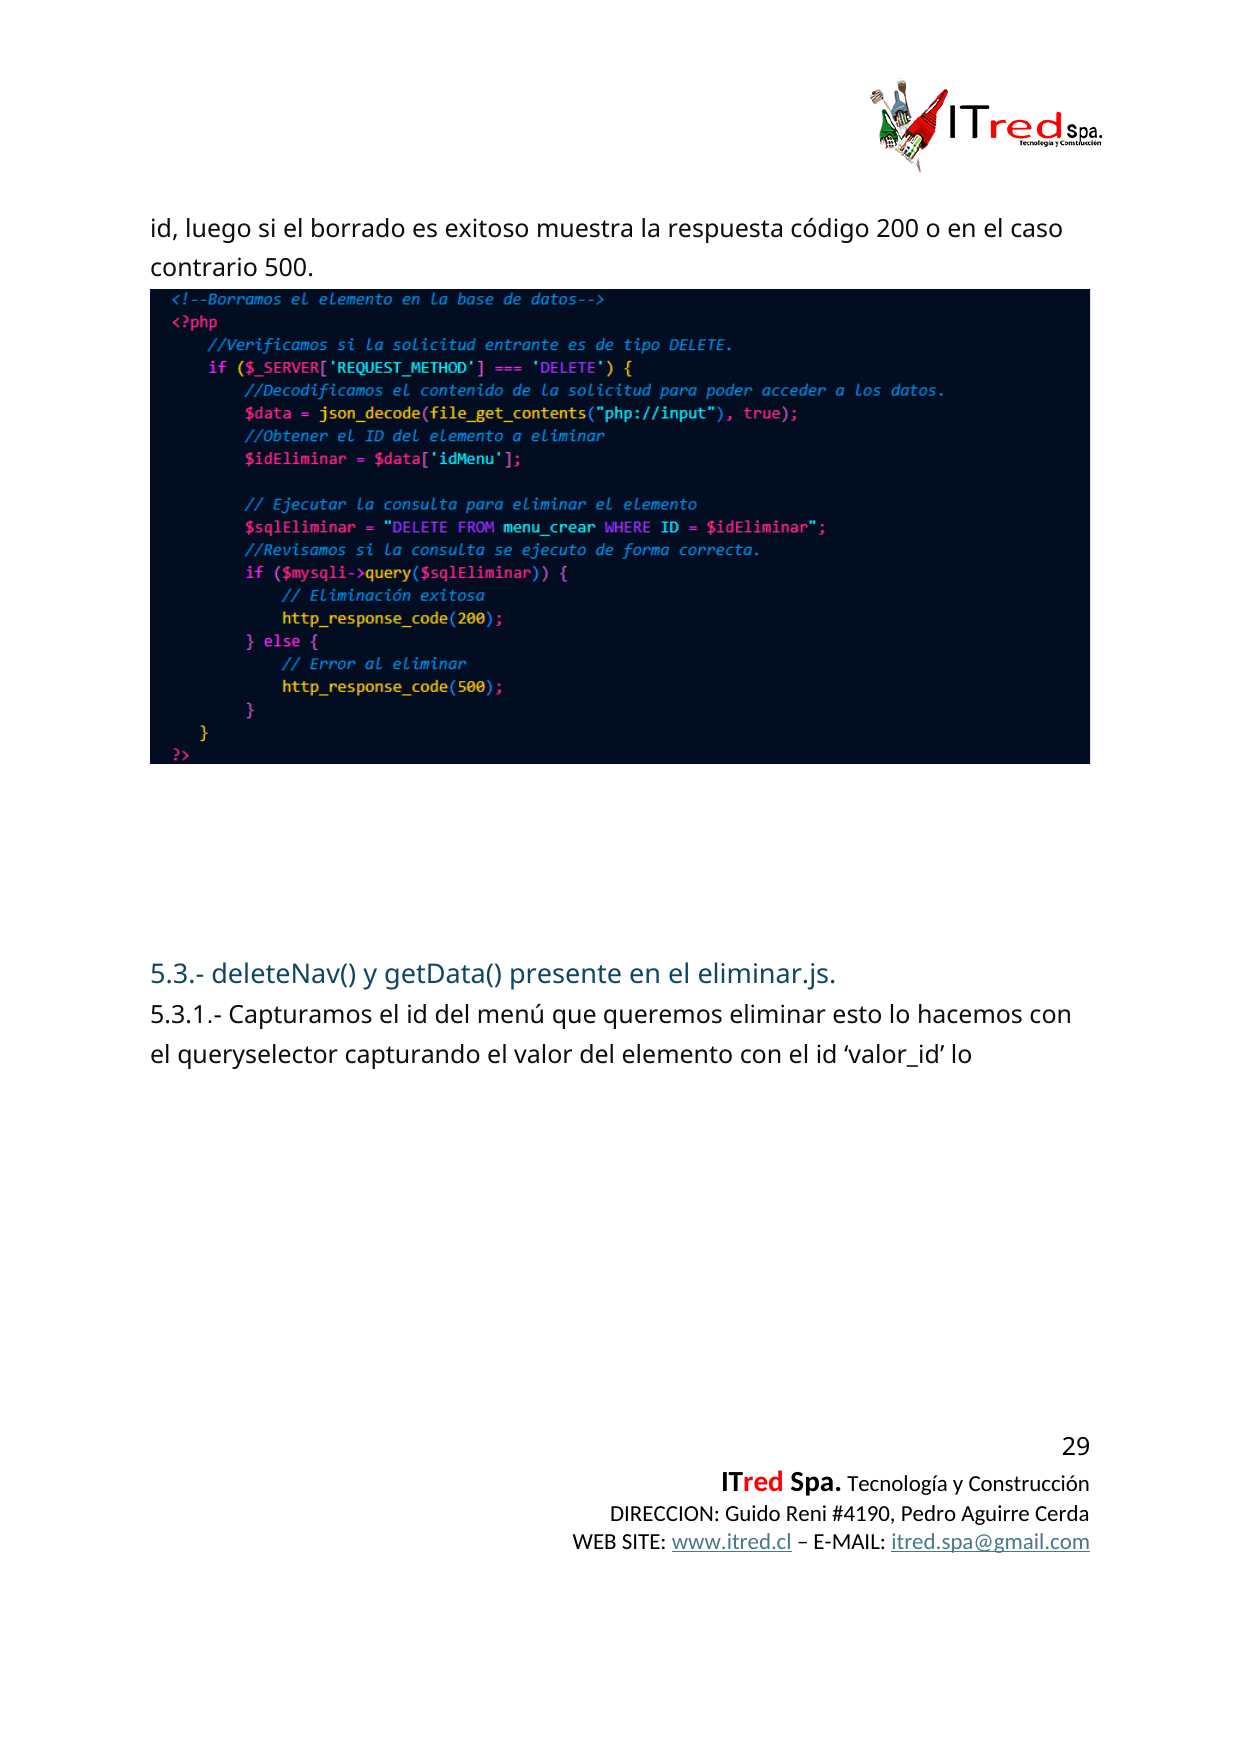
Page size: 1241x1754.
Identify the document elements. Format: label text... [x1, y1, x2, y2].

subtitle 5.3.- deleteNav() y getData() presente en el eliminar.js. [150, 954, 1090, 991]
text 5.3.1.- Capturamos el id del menú que queremos eliminar esto lo hacemos con el queryselector capturando el valor del elemento con el id ‘valor_id’ lo guardamos en una variable y lo returnamos. [150, 997, 1090, 1071]
picture [150, 289, 1091, 764]
picture [868, 77, 1102, 174]
